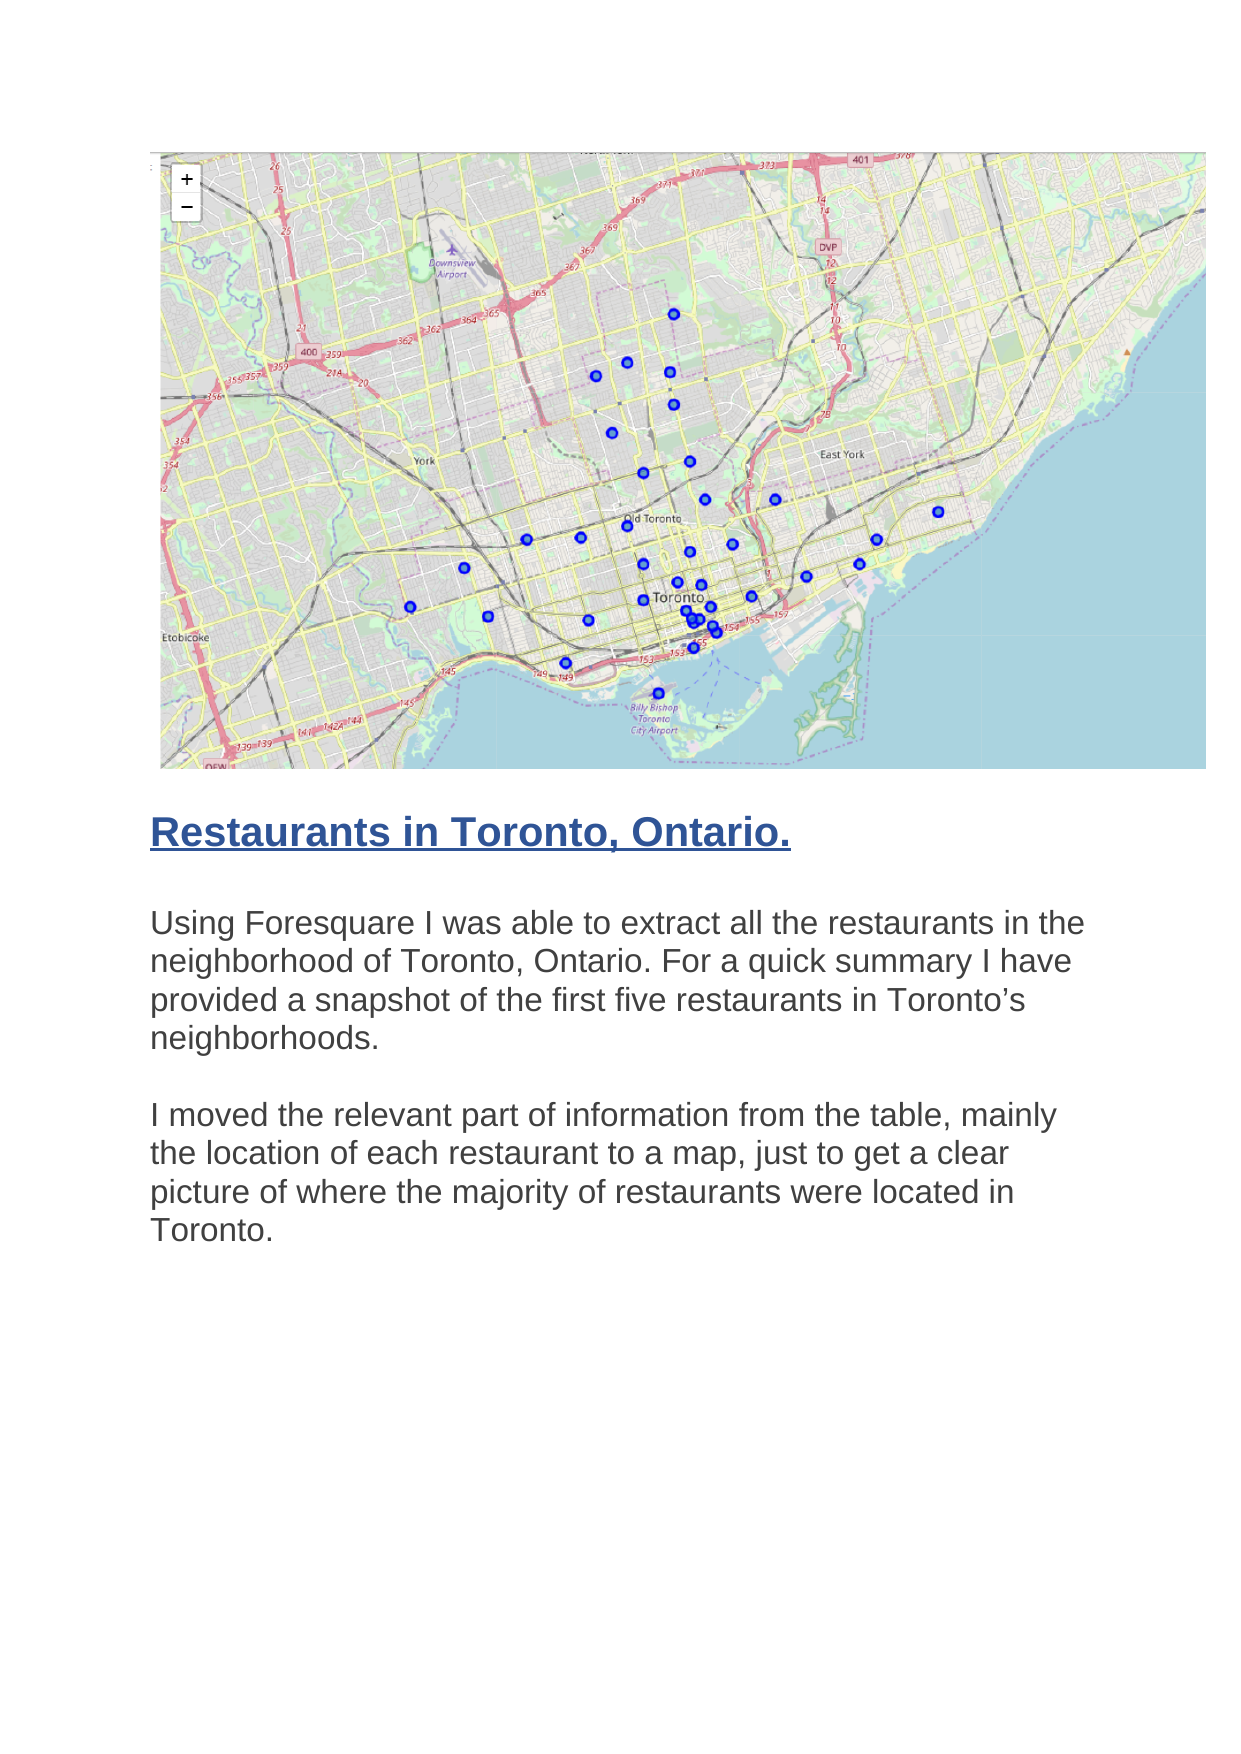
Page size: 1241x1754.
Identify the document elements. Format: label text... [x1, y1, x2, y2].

text Using Foresquare I was able to extract all the restaurants in the neighborhood of Toronto, Ontario. For a quick summary I have provided a snapshot of the first five restaurants in Toronto’s neighborhoods. [150, 903, 1090, 1056]
text I moved the relevant part of information from the table, mainly the location of each restaurant to a map, just to get a clear picture of where the majority of restaurants were located in Toronto. [150, 1095, 1090, 1249]
picture [150, 150, 1206, 769]
text Restaurants in Toronto, Ontario. [150, 807, 1090, 855]
